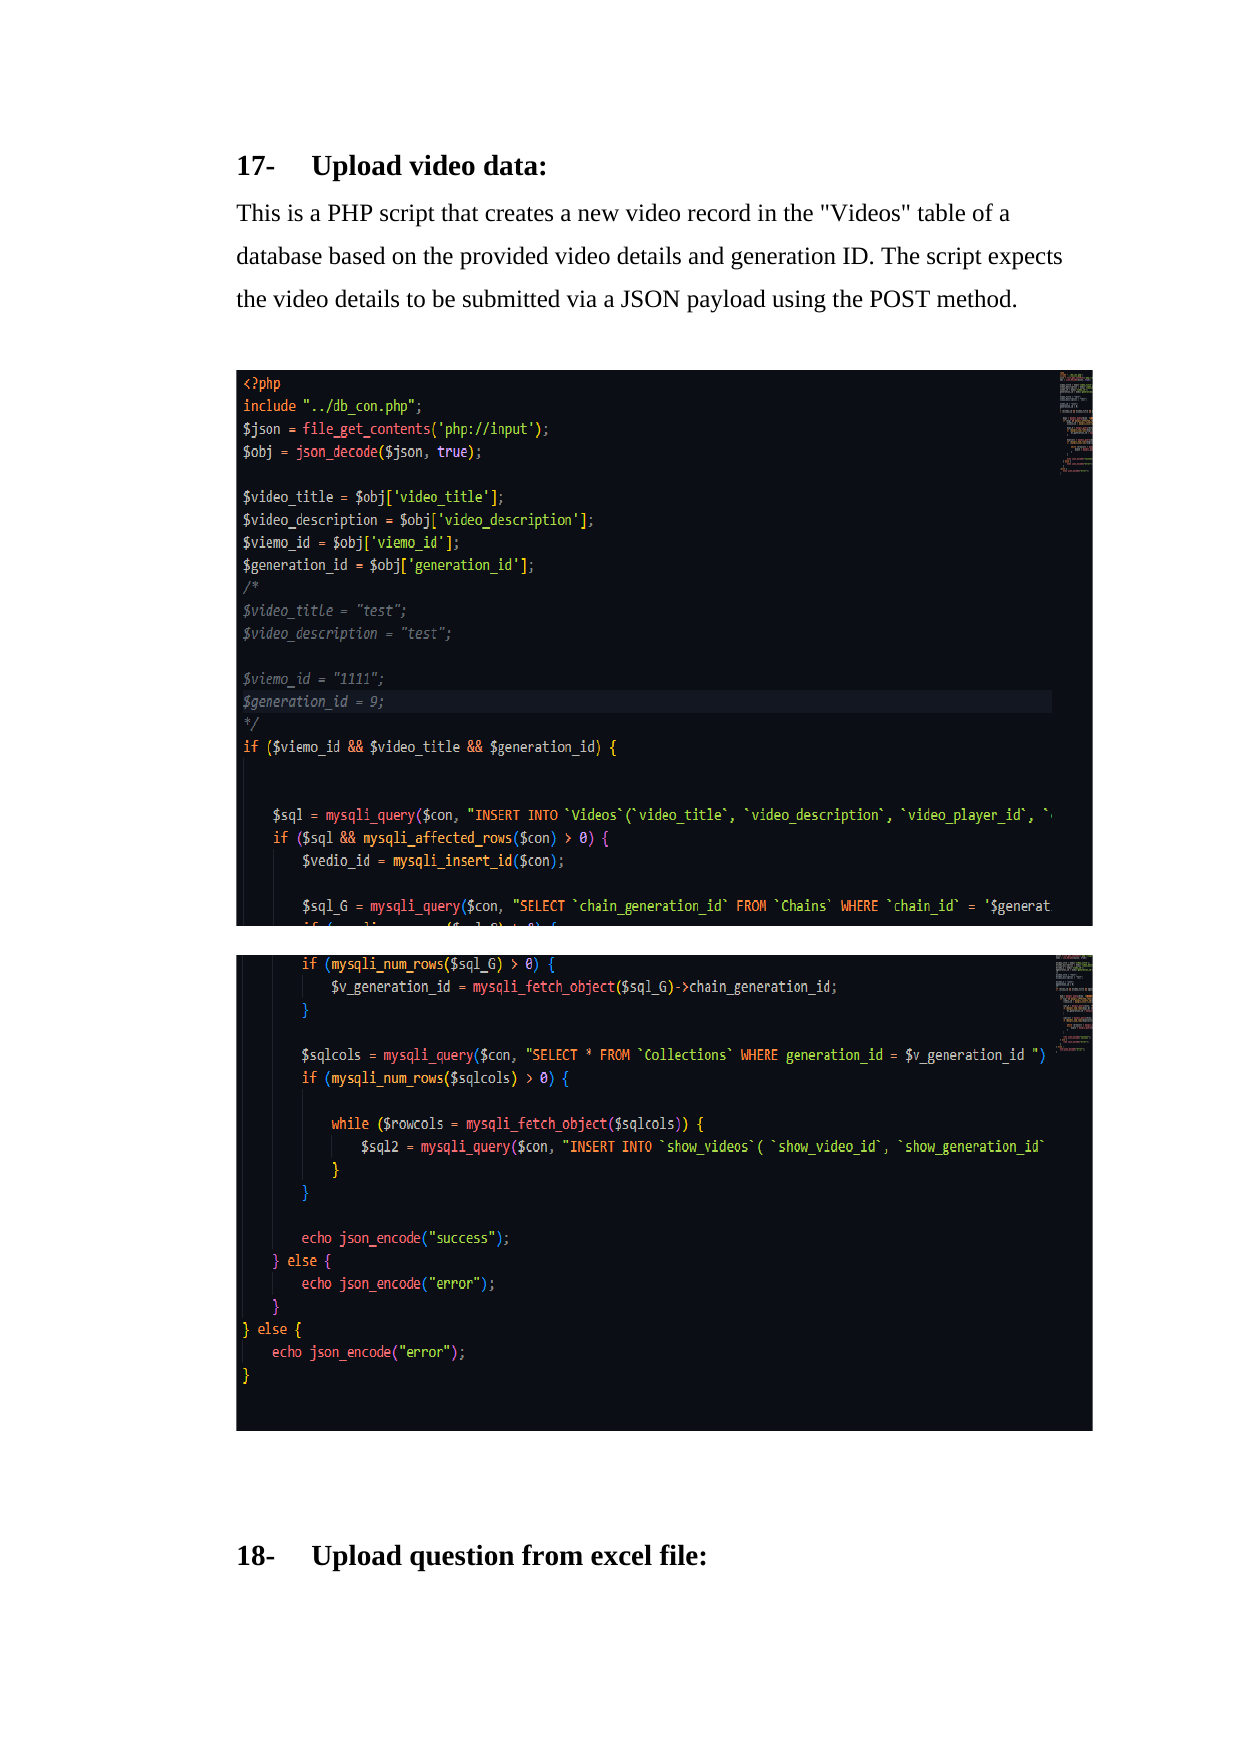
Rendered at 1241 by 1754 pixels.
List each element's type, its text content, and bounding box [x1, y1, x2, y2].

list Upload video data: [236, 148, 1092, 181]
picture [236, 370, 1093, 926]
text This is a PHP script that creates a new video record in the "Videos" table of a database based on the provided video details and generation ID. The script expects the video details to be submitted via a JSON payload using the POST method. [236, 198, 1092, 313]
list Upload question from excel file: [236, 1538, 1092, 1572]
picture [236, 955, 1093, 1431]
